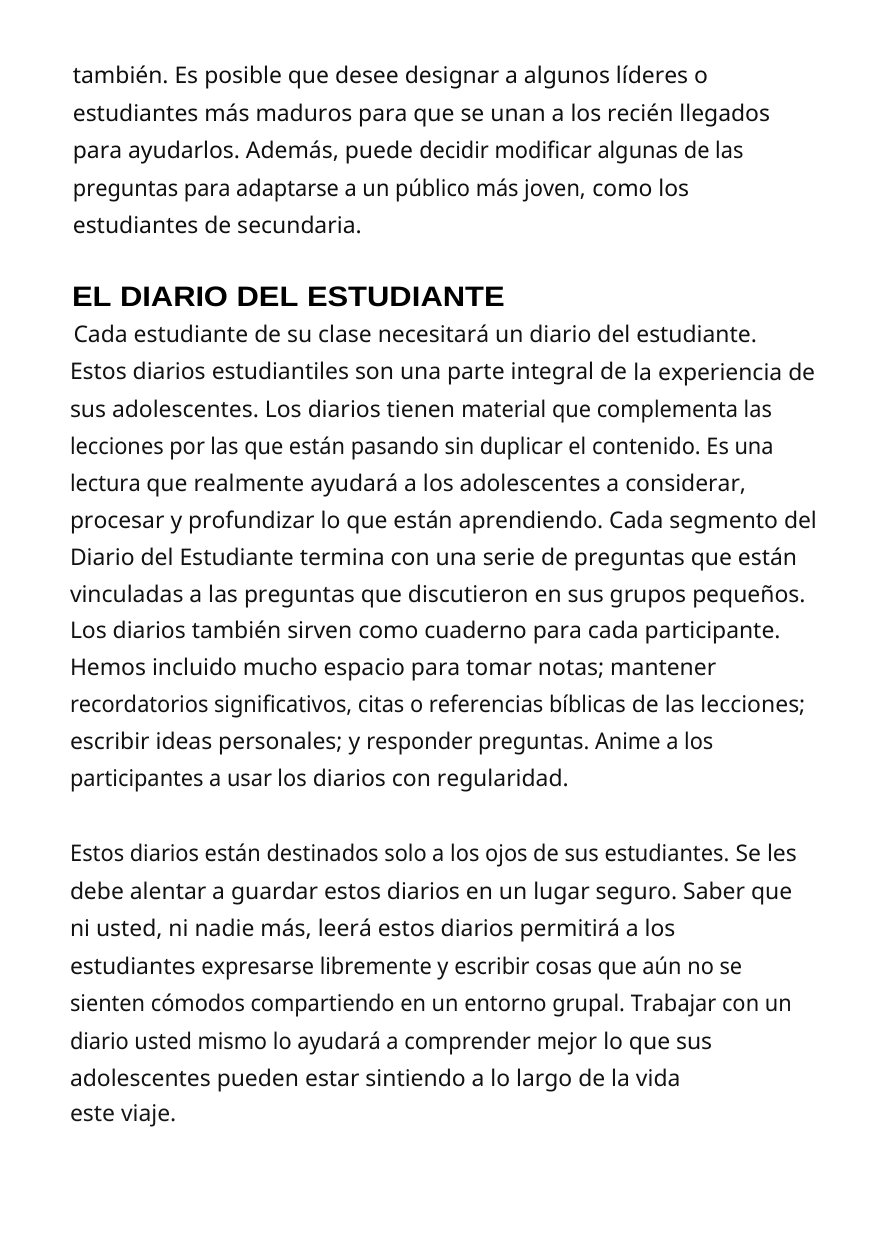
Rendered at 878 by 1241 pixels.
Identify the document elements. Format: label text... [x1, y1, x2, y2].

text Cada estudiante de su clase necesitará un diario del estudiante. Estos diarios estudiantiles son una parte integral de la experiencia de sus adolescentes. Los diarios tienen material que complementa las lecciones por las que están pasando sin duplicar el contenido. Es una lectura que realmente ayudará a los adolescentes a considerar, procesar y profundizar lo que están aprendiendo. Cada segmento del Diario del Estudiante termina con una serie de preguntas que están vinculadas a las preguntas que discutieron en sus grupos pequeños. Los diarios también sirven como cuaderno para cada participante. Hemos incluido mucho espacio para tomar notas; mantener recordatorios significativos, citas o referencias bíblicas de las lecciones; escribir ideas personales; y responder preguntas. Anime a los participantes a usar los diarios con regularidad. [70, 318, 818, 793]
text Estos diarios están destinados solo a los ojos de sus estudiantes. Se les debe alentar a guardar estos diarios en un lugar seguro. Saber que ni usted, ni nadie más, leerá estos diarios permitirá a los estudiantes expresarse libremente y escribir cosas que aún no se sienten cómodos compartiendo en un entorno grupal. Trabajar con un diario usted mismo lo ayudará a comprender mejor lo que sus adolescentes pueden estar sintiendo a lo largo de la vida [70, 837, 801, 1094]
text EL DIARIO DEL ESTUDIANTE [72, 280, 818, 312]
text este viaje. [70, 1100, 818, 1127]
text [73, 59, 785, 240]
